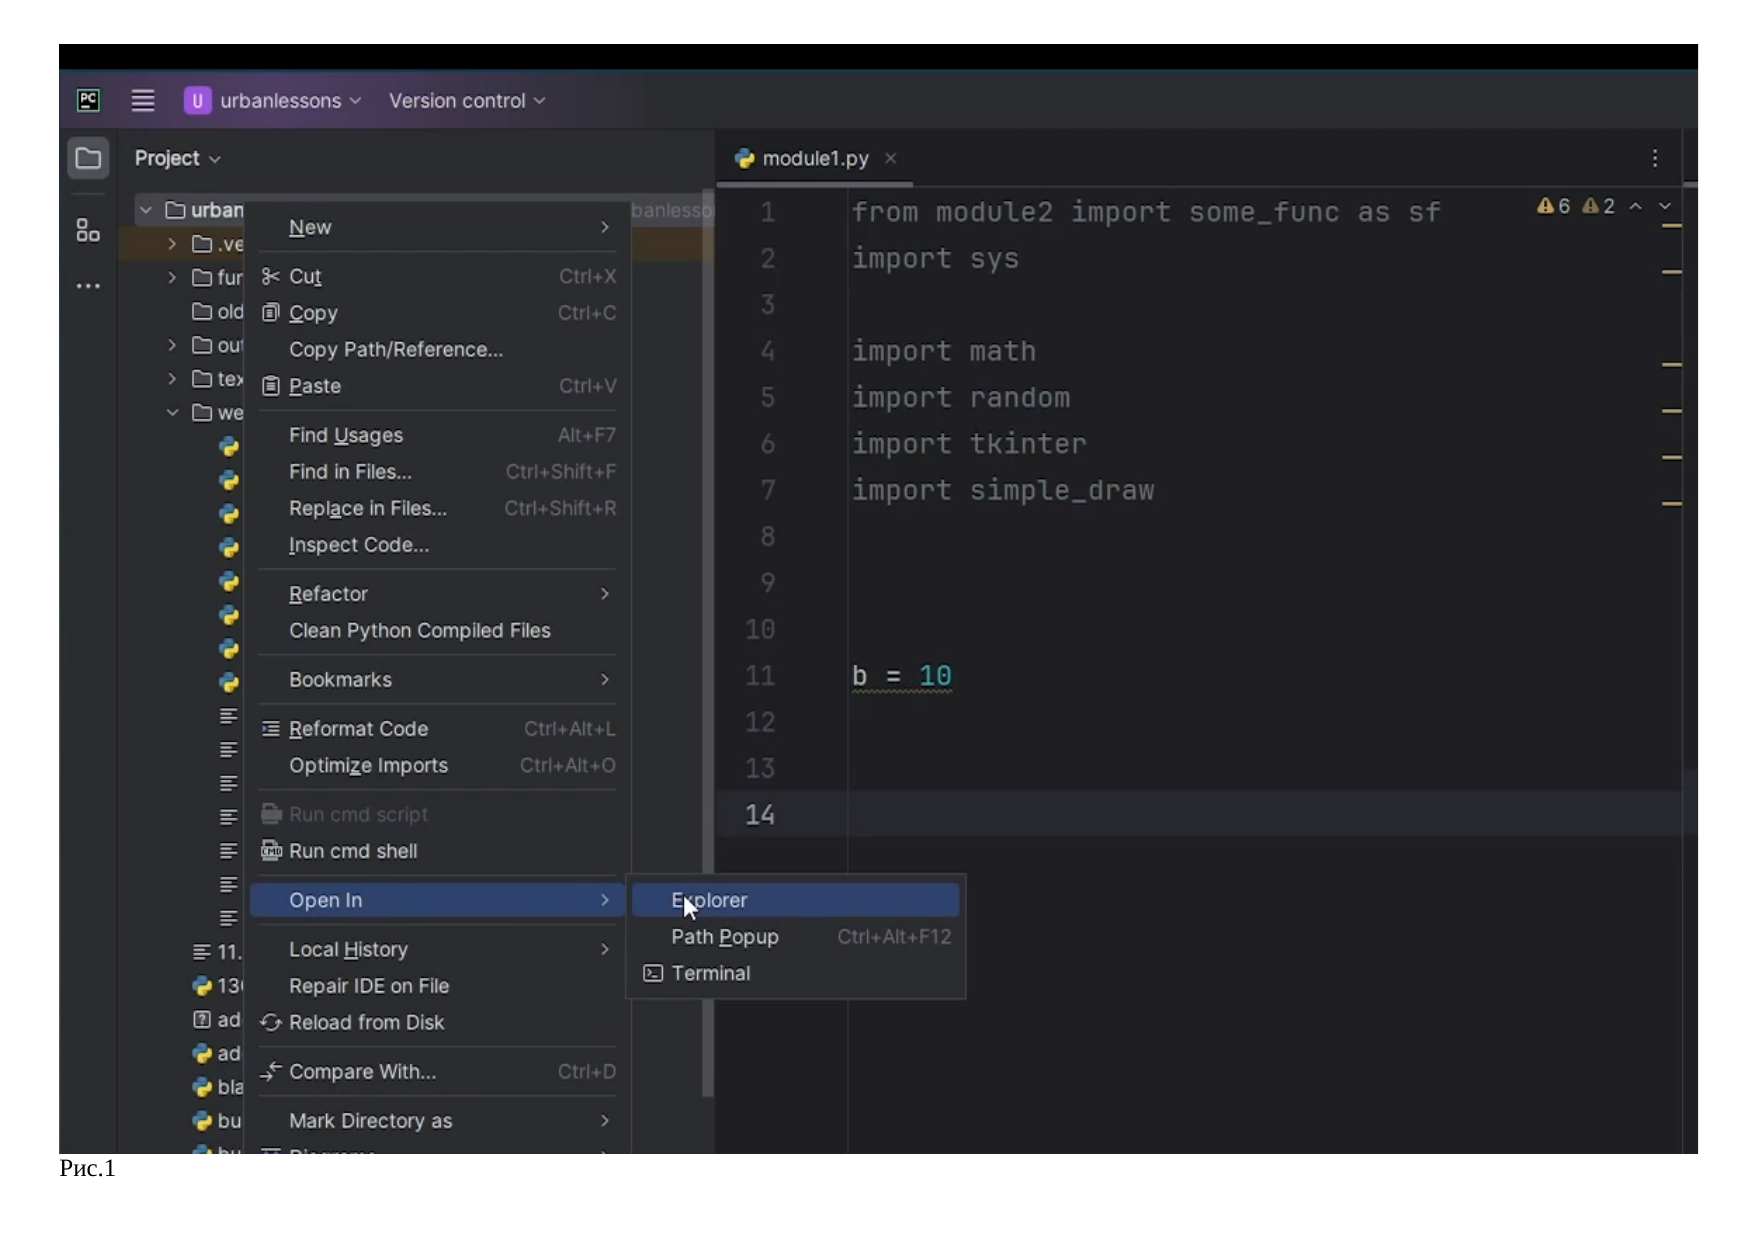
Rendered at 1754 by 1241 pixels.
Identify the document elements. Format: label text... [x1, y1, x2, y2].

picture [59, 44, 1699, 1154]
text Рис.1 [59, 1154, 1698, 1182]
